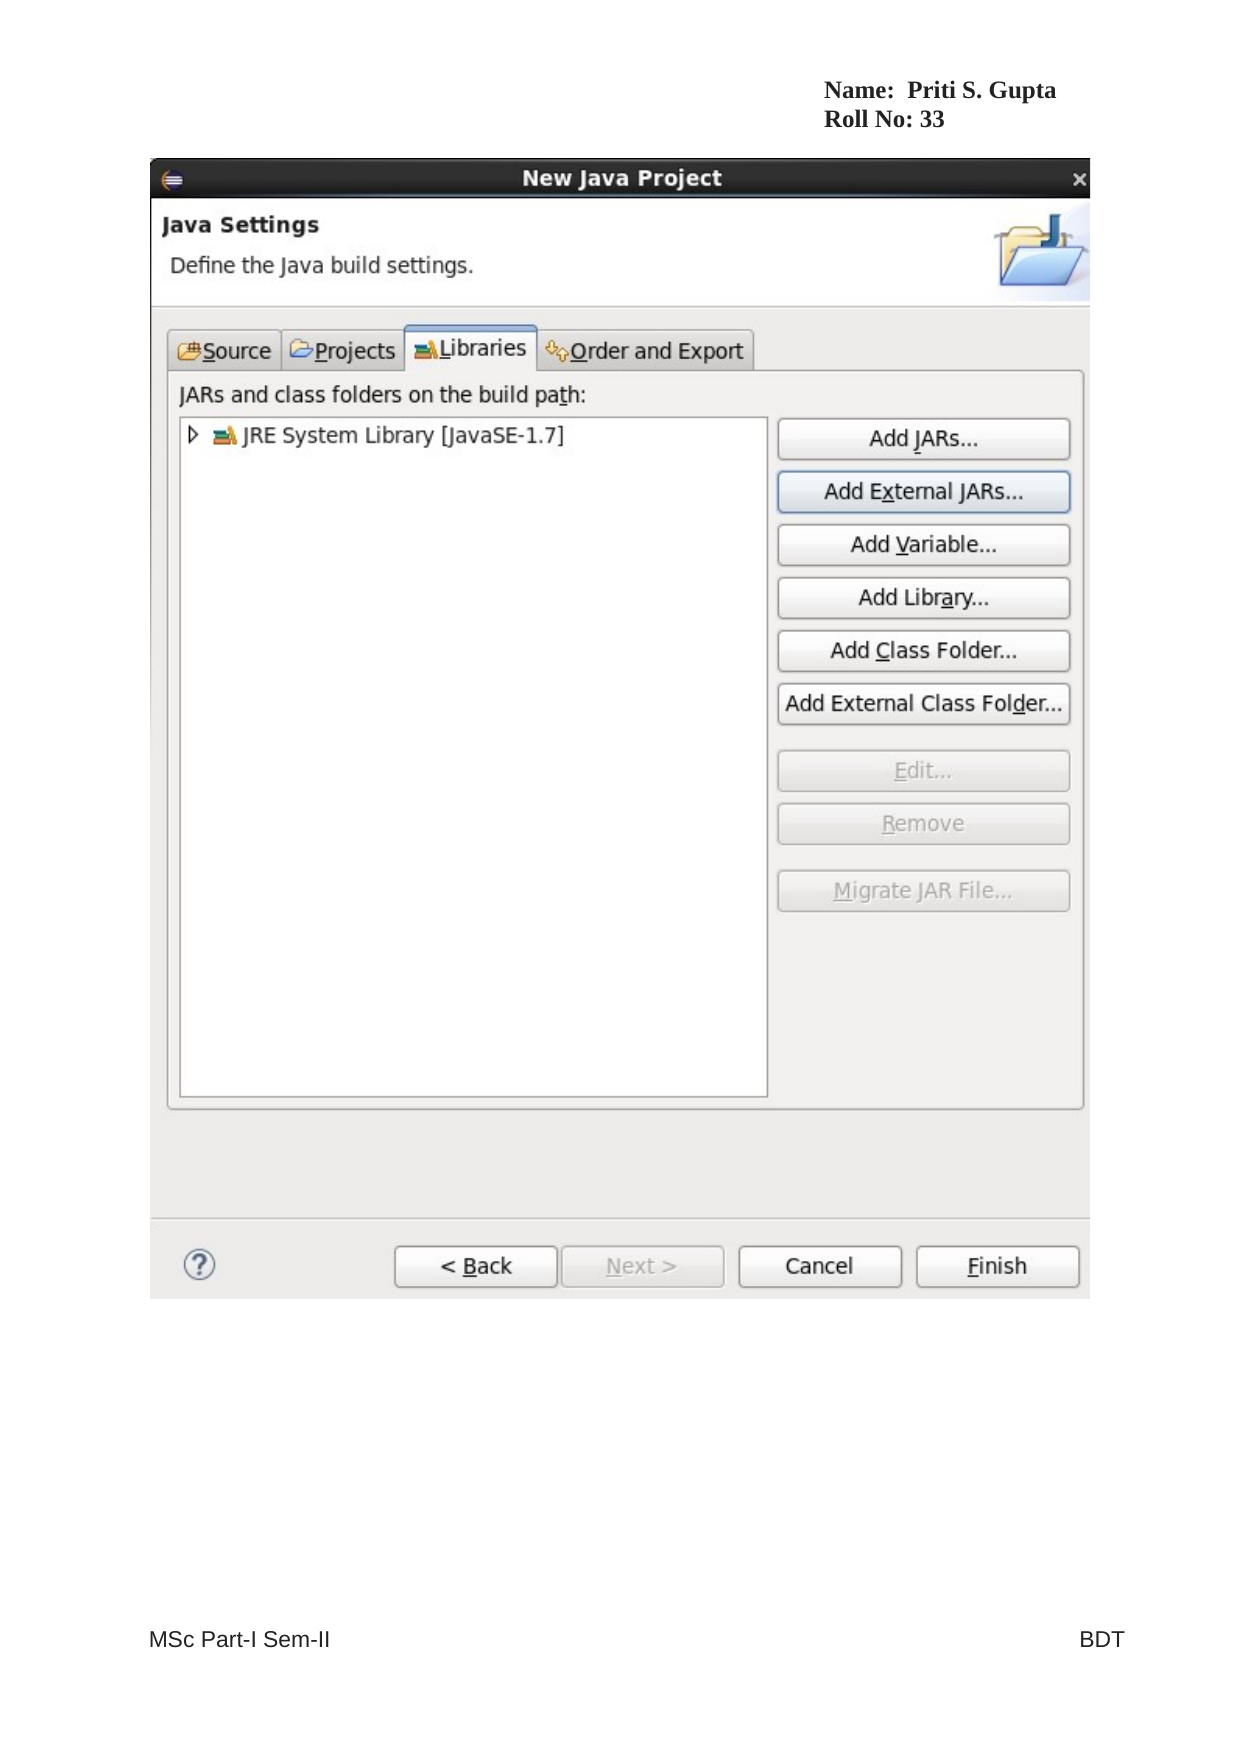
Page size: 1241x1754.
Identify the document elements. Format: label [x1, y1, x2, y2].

picture [150, 158, 1091, 1299]
